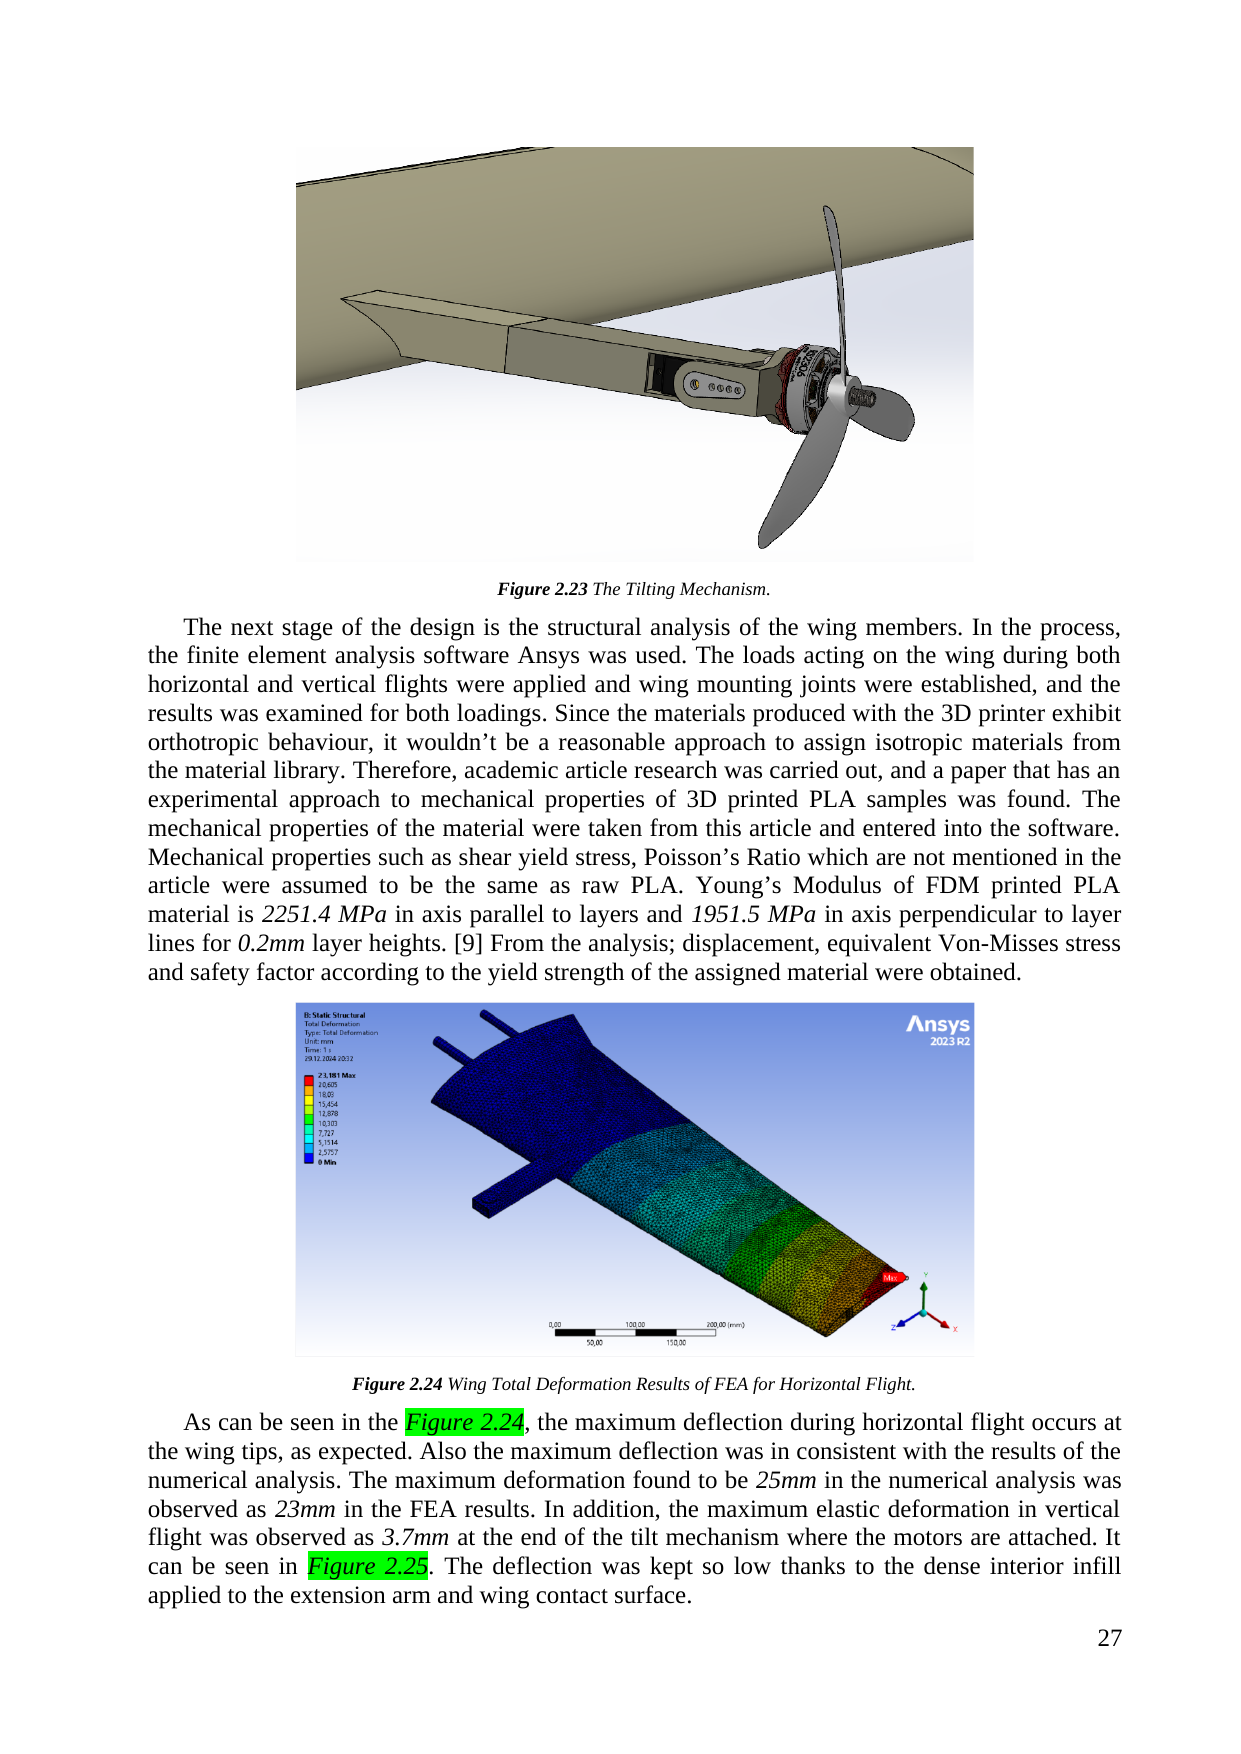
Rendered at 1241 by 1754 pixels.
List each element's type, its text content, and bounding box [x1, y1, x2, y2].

text The next stage of the design is the structural analysis of the wing members. In the process, the finite element analysis software Ansys was used. The loads acting on the wing during both horizontal and vertical flights were applied and wing mounting joints were established, and the results was examined for both loadings. Since the materials produced with the 3D printer exhibit orthotropic behaviour, it wouldn’t be a reasonable approach to assign isotropic materials from the material library. Therefore, academic article research was carried out, and a paper that has an experimental approach to mechanical properties of 3D printed PLA samples was found. The mechanical properties of the material were taken from this article and entered into the software. Mechanical properties such as shear yield stress, Poisson’s Ratio which are not mentioned in the article were assumed to be the same as raw PLA. Young’s Modulus of FDM printed PLA material is 2251.4 MPa in axis parallel to layers and 1951.5 MPa in axis perpendicular to layer lines for 0.2mm layer heights. From the analysis; displacement, equivalent Von-Misses stress and safety factor according to the yield strength of the assigned material were obtained. [148, 612, 1122, 986]
picture [296, 147, 974, 562]
picture [295, 1002, 975, 1357]
